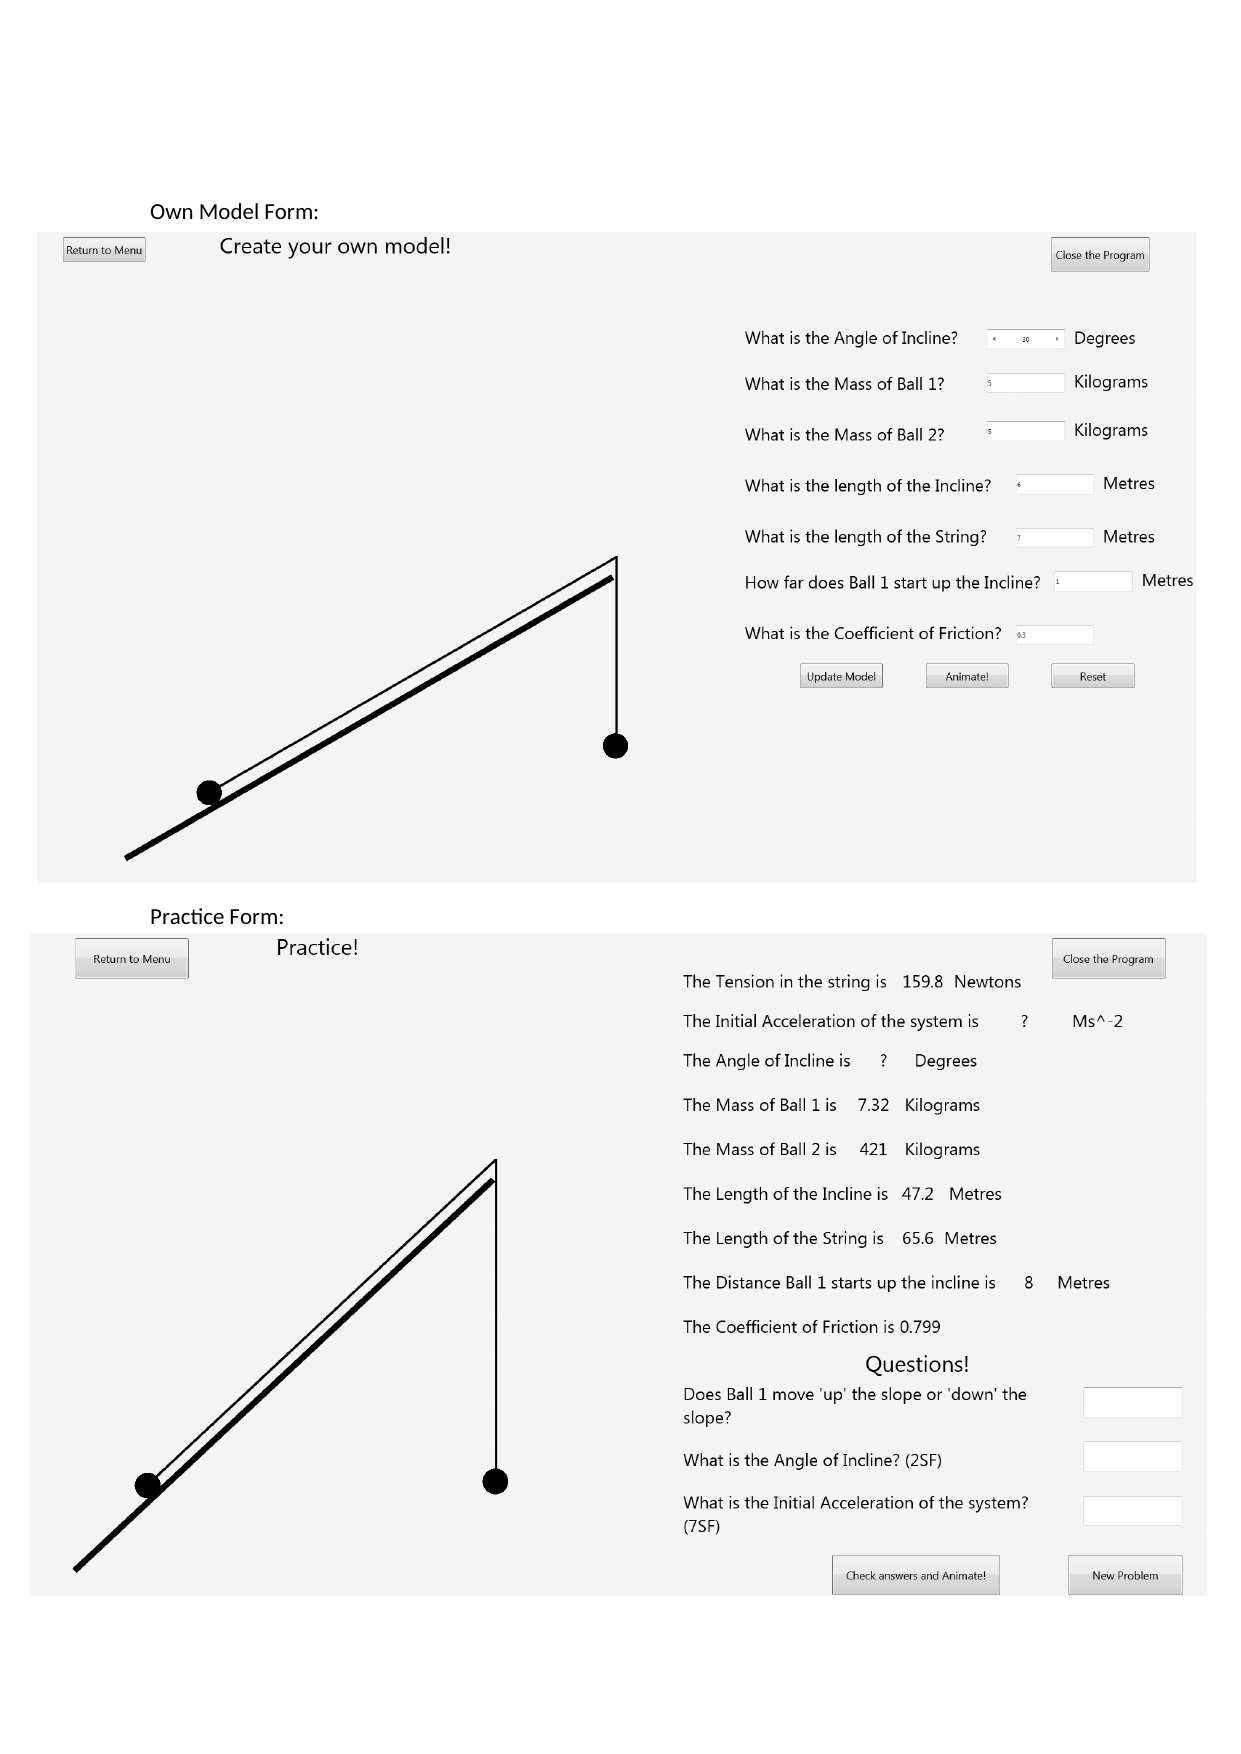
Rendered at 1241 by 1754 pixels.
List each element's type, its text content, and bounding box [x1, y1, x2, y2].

picture [29, 933, 1207, 1596]
text Own Model Form: [150, 197, 1090, 225]
picture [37, 232, 1196, 883]
text Practice Form: [150, 883, 1090, 930]
